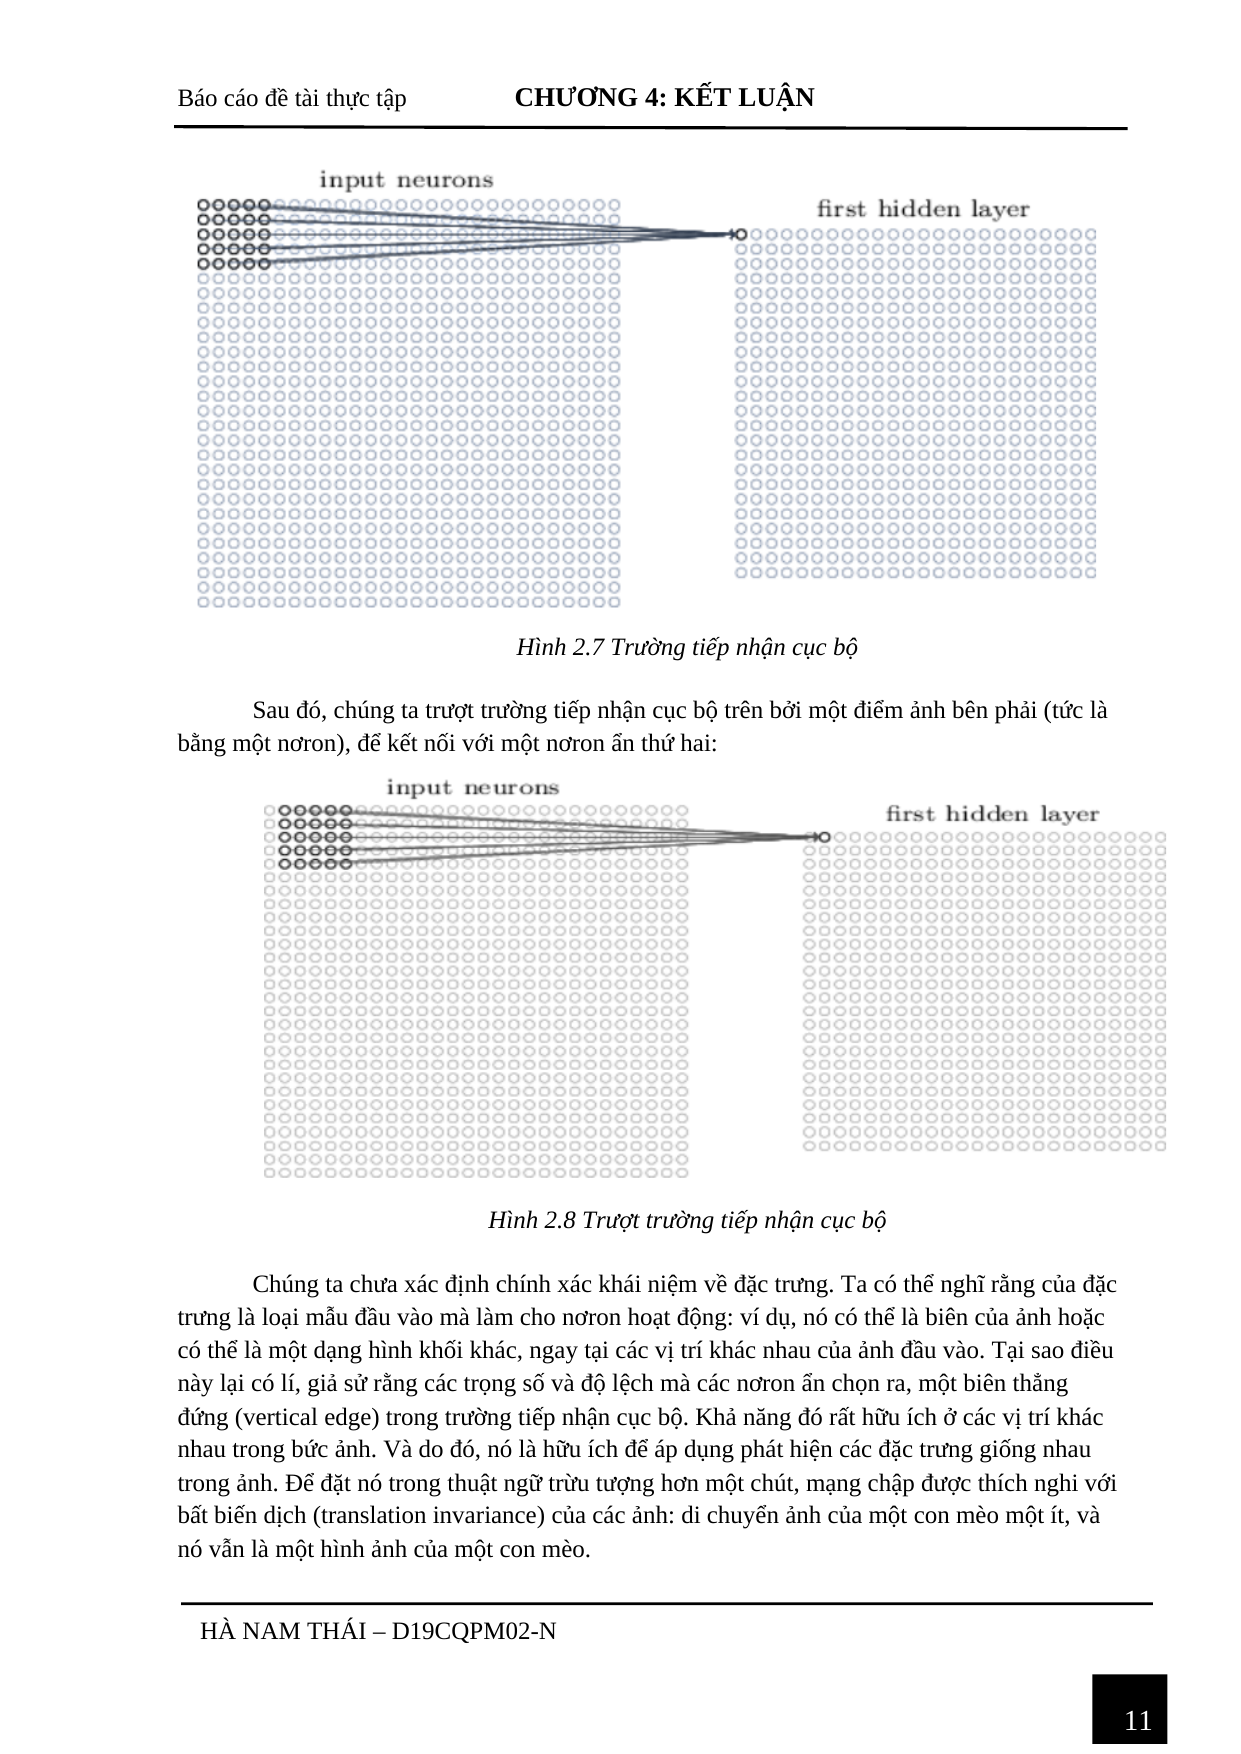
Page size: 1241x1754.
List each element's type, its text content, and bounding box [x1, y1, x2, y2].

text Sau đó, chúng ta trượt trường tiếp nhận cục bộ trên bởi một điểm ảnh bên phải (tức là bằng một nơron), để kết nối với một nơron ẩn thứ hai: [177, 696, 1122, 757]
picture [252, 767, 1198, 1195]
picture [177, 149, 1123, 621]
text Chúng ta chưa xác định chính xác khái niệm về đặc trưng. Ta có thể nghĩ rằng của đặc trưng là loại mẫu đầu vào mà làm cho nơron hoạt động: ví dụ, nó có thể là biên của ảnh hoặc có thể là một dạng hình khối khác, ngay tại các vị trí khác nhau của ảnh đầu vào. Tại sao điều này lại có lí, giả sử rằng các trọng số và độ lệch mà các nơron ẩn chọn ra, một biên thẳng đứng (vertical edge) trong trường tiếp nhận cục bộ. Khả năng đó rất hữu ích ở các vị trí khác nhau trong bức ảnh. Và do đó, nó là hữu ích để áp dụng phát hiện các đặc trưng giống nhau trong ảnh. Để đặt nó trong thuật ngữ trừu tượng hơn một chút, mạng chập được thích nghi với bất biến dịch (translation invariance) của các ảnh: di chuyển ảnh của một con mèo một ít, và nó vẫn là một hình ảnh của một con mèo. [177, 1269, 1122, 1562]
